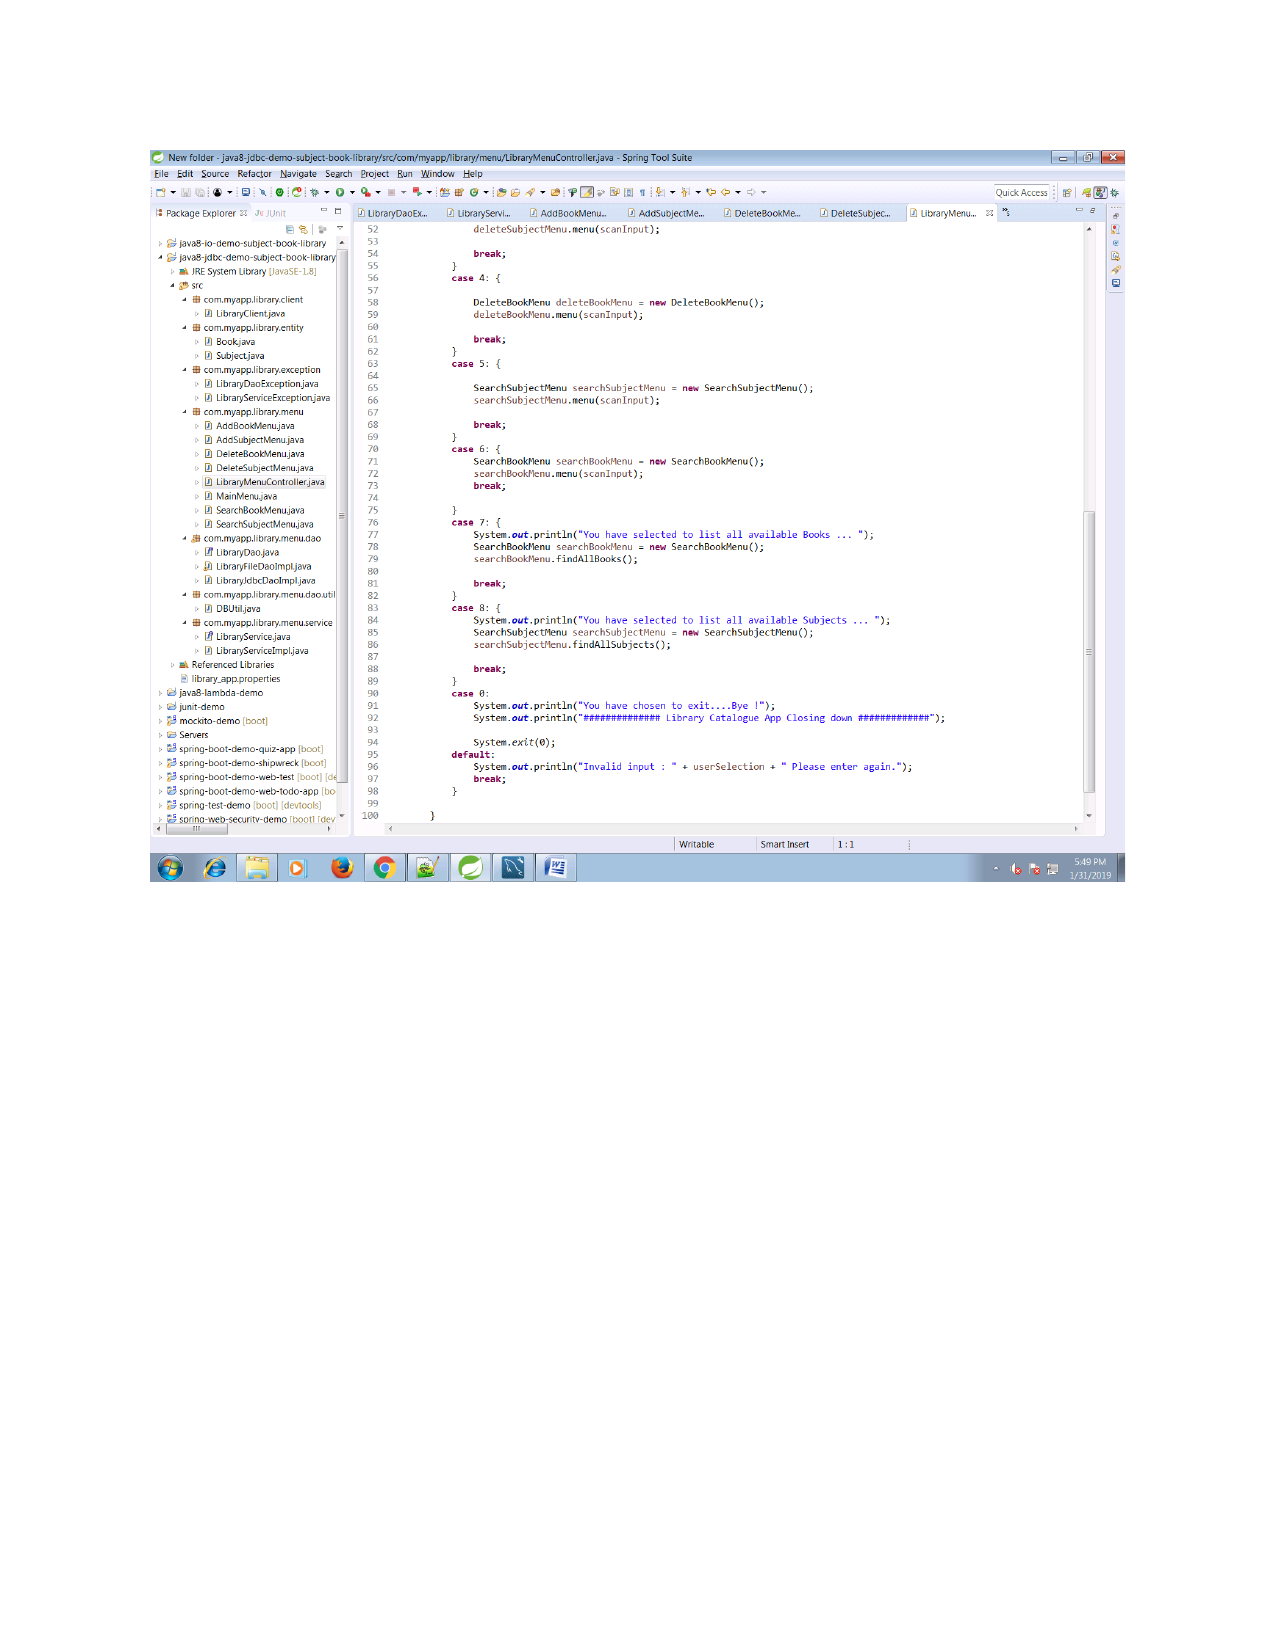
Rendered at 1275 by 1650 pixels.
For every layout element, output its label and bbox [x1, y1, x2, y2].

picture [150, 150, 1125, 882]
